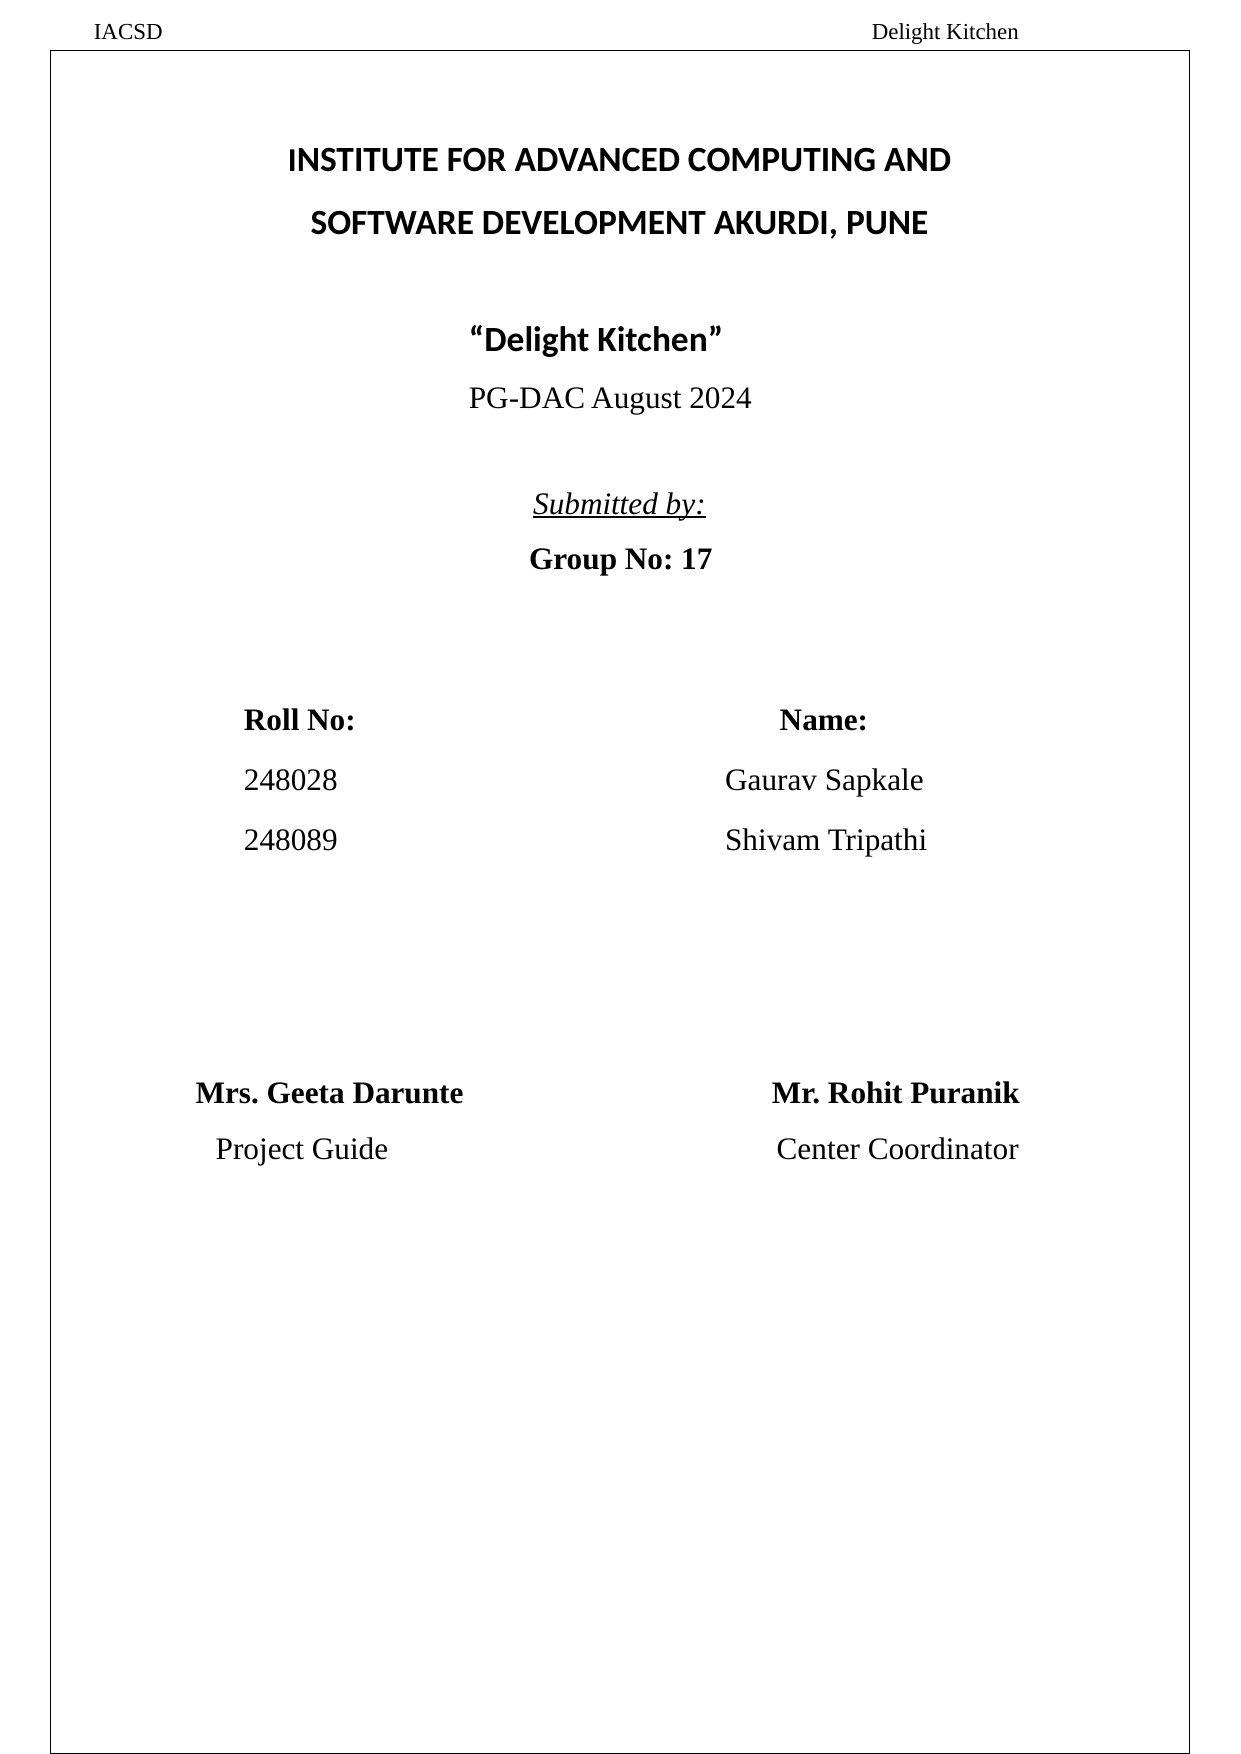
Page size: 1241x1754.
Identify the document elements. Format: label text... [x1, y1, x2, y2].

text Roll No: Name: [169, 701, 1090, 737]
text INSTITUTE FOR ADVANCED COMPUTING AND [94, 137, 1145, 180]
text 248089 Shivam Tripathi [169, 821, 1090, 857]
text Mrs. Geeta Darunte Mr. Rohit Puranik [94, 1074, 1090, 1110]
text PG-DAC August 2024 [94, 380, 1147, 416]
text SOFTWARE DEVELOPMENT AKURDI, PUNE [94, 200, 1145, 243]
text Group No: 17 [94, 540, 1147, 576]
text Project Guide Center Coordinator [169, 1130, 1090, 1166]
text “Delight Kitchen” [394, 317, 1147, 360]
text 248028 Gaurav Sapkale [169, 761, 1090, 797]
text Submitted by: [94, 485, 1147, 521]
